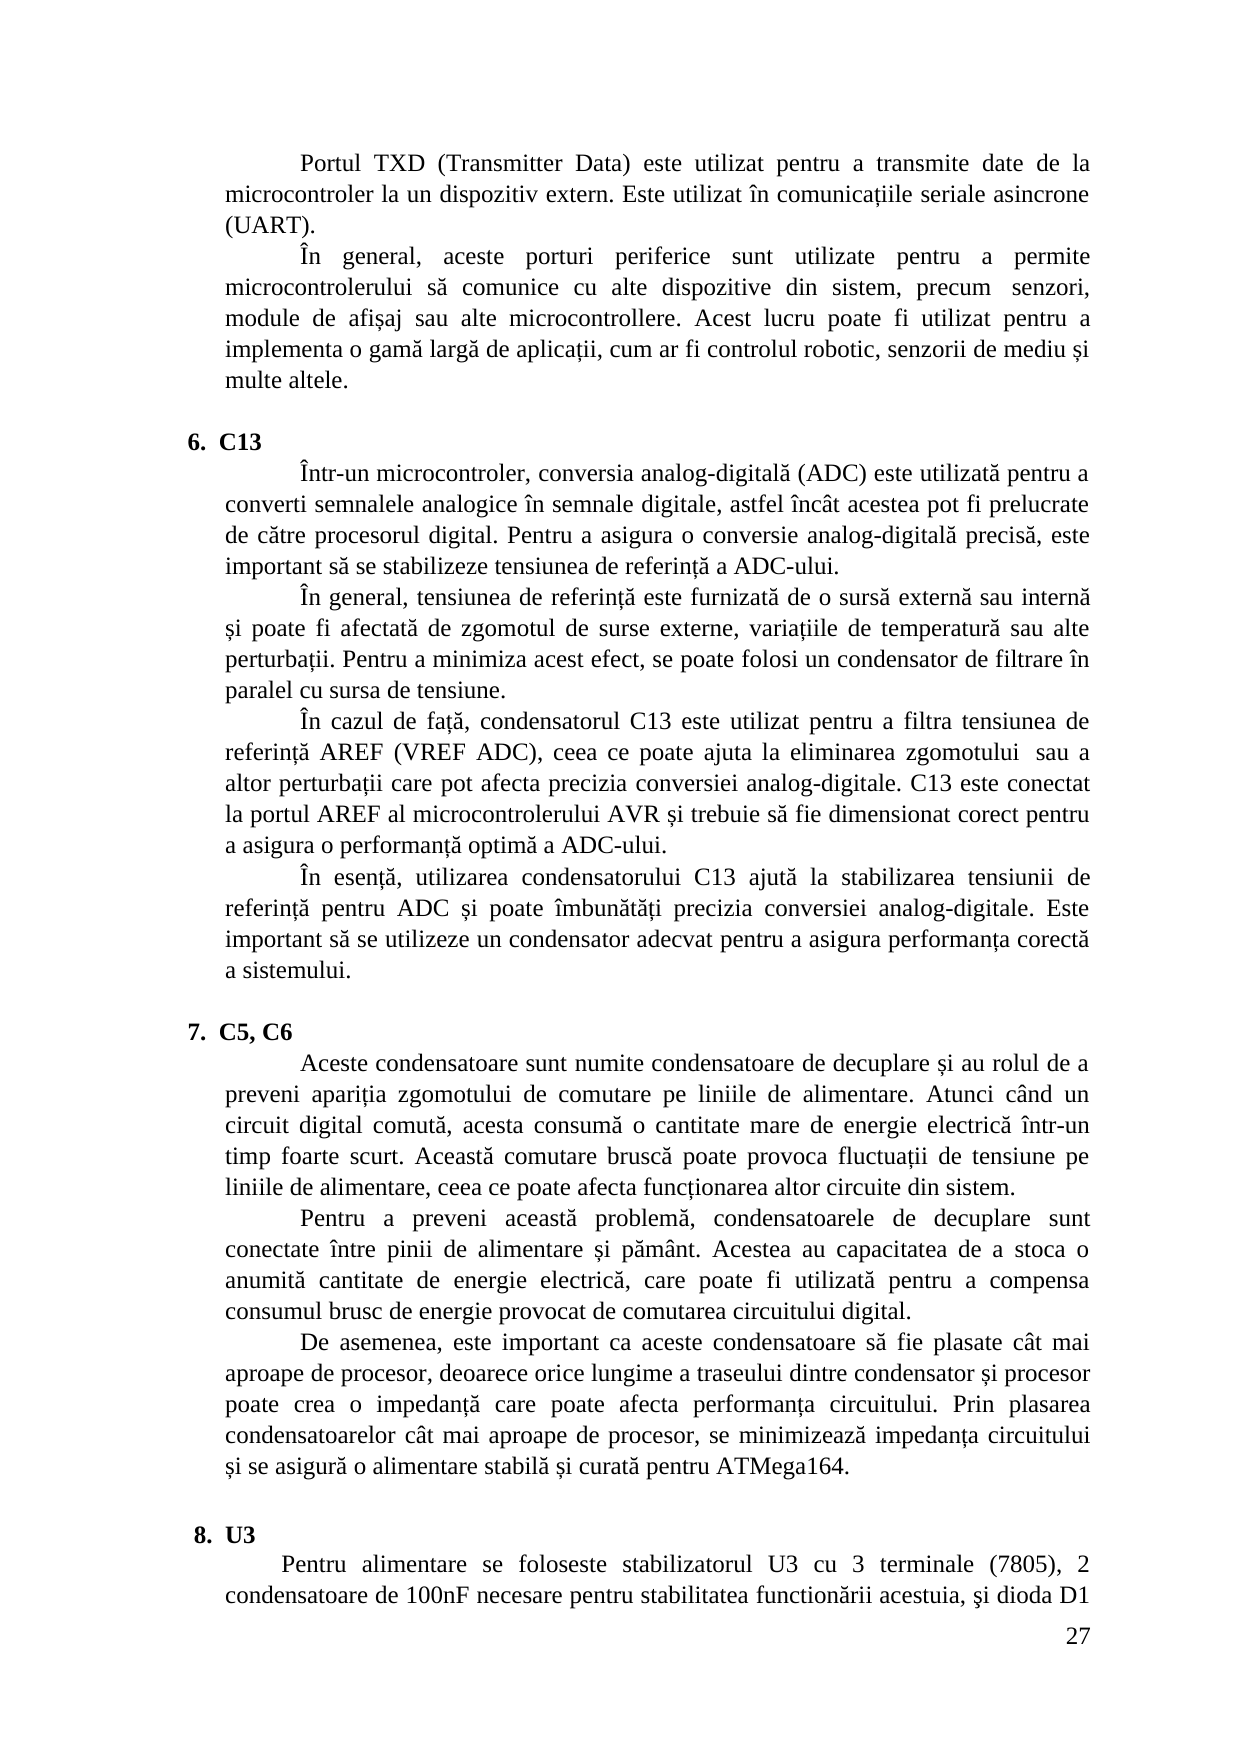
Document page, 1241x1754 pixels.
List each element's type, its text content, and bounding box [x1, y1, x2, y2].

text De asemenea, este important ca aceste condensatoare să fie plasate cât mai aproape de procesor, deoarece orice lungime a traseului dintre condensator și procesor poate crea o impedanță care poate afecta performanța circuitului. Prin plasarea condensatoarelor cât mai aproape de procesor, se minimizează impedanța circuitului și se asigură o alimentare stabilă și curată pentru ATMega164. [225, 1327, 1091, 1480]
subtitle 6. C13 [187, 427, 1182, 456]
text preveni apariția zgomotului de comutare pe liniile de alimentare. Atunci când un circuit digital comută, acesta consumă o cantitate mare de energie electrică într-un timp foarte scurt. Această comutare bruscă poate provoca fluctuații de tensiune pe liniile de alimentare, ceea ce poate afecta funcționarea altor circuite din sistem. [225, 1079, 1090, 1201]
text Aceste condensatoare sunt numite condensatoare de decuplare și au rolul de a [300, 1048, 1182, 1076]
text Pentru a preveni această problemă, condensatoarele de decuplare sunt conectate între pinii de alimentare și pământ. Acestea au capacitatea de a stoca o anumită cantitate de energie electrică, care poate fi utilizată pentru a compensa consumul brusc de energie provocat de comutarea circuitului digital. [225, 1203, 1090, 1325]
text În general, tensiunea de referință este furnizată de o sursă externă sau internă și poate fi afectată de zgomotul de surse externe, variațiile de temperatură sau alte perturbații. Pentru a minimiza acest efect, se poate folosi un condensator de filtrare în paralel cu sursa de tensiune. [225, 582, 1090, 704]
text Într-un microcontroler, conversia analog-digitală (ADC) este utilizată pentru a [300, 458, 1182, 487]
text converti semnalele analogice în semnale digitale, astfel încât acestea pot fi prelucrate de către procesorul digital. Pentru a asigura o conversie analog-digitală precisă, este important să se stabilizeze tensiunea de referință a ADC-ului. [225, 489, 1090, 580]
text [225, 1549, 1091, 1608]
subtitle 7. C5, C6 [187, 1017, 1182, 1045]
text În esență, utilizarea condensatorului C13 ajută la stabilizarea tensiunii de referință pentru ADC și poate îmbunătăți precizia conversiei analog-digitale. Este important să se utilizeze un condensator adecvat pentru a asigura performanța corectă a sistemului. [225, 862, 1091, 983]
text În cazul de față, condensatorul C13 este utilizat pentru a filtra tensiunea de referință AREF (VREF ADC), ceea ce poate ajuta la eliminarea zgomotului sau a altor perturbații care pot afecta precizia conversiei analog-digitale. C13 este conectat la portul AREF al microcontrolerului AVR și trebuie să fie dimensionat corect pentru a asigura o performanță optimă a ADC-ului. [225, 706, 1090, 859]
text În general, aceste porturi periferice sunt utilizate pentru a permite microcontrolerului să comunice cu alte dispozitive din sistem, precum senzori, module de afișaj sau alte microcontrollere. Acest lucru poate fi utilizat pentru a implementa o gamă largă de aplicații, cum ar fi controlul robotic, senzorii de mediu și multe altele. [225, 241, 1090, 394]
text Portul TXD (Transmitter Data) este utilizat pentru a transmite date de la microcontroler la un dispozitiv extern. Este utilizat în comunicațiile seriale asincrone (UART). [225, 148, 1090, 239]
subtitle 8. U3 [187, 1520, 1182, 1549]
